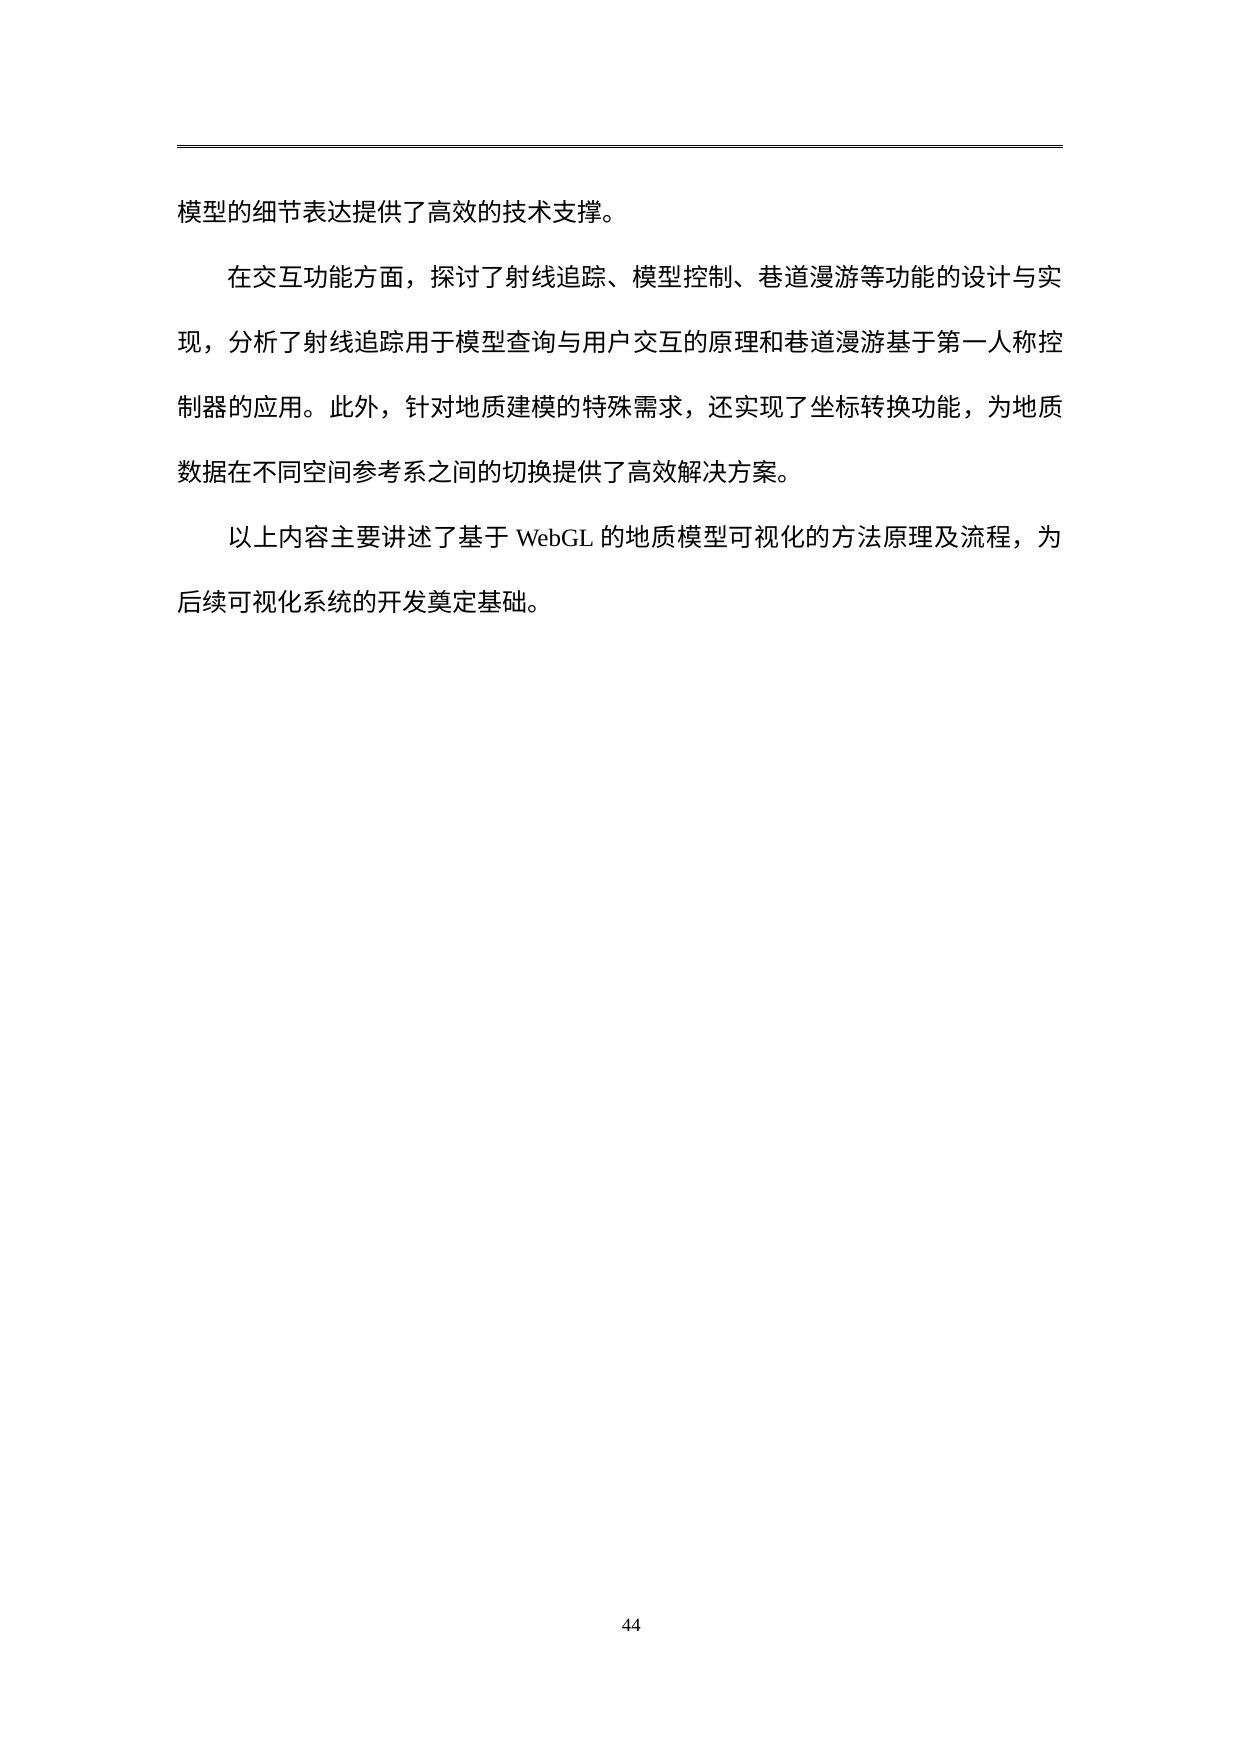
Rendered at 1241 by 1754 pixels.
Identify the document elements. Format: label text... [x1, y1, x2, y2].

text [177, 178, 1063, 243]
text 以上内容主要讲述了基于WebGL的地质模型可视化的方法原理及流程，为后续可视化系统的开发奠定基础。 [177, 503, 1063, 633]
text 在交互功能方面，探讨了射线追踪、模型控制、巷道漫游等功能的设计与实现，分析了射线追踪用于模型查询与用户交互的原理和巷道漫游基于第一人称控制器的应用。此外，针对地质建模的特殊需求，还实现了坐标转换功能，为地质数据在不同空间参考系之间的切换提供了高效解决方案。 [177, 243, 1063, 503]
